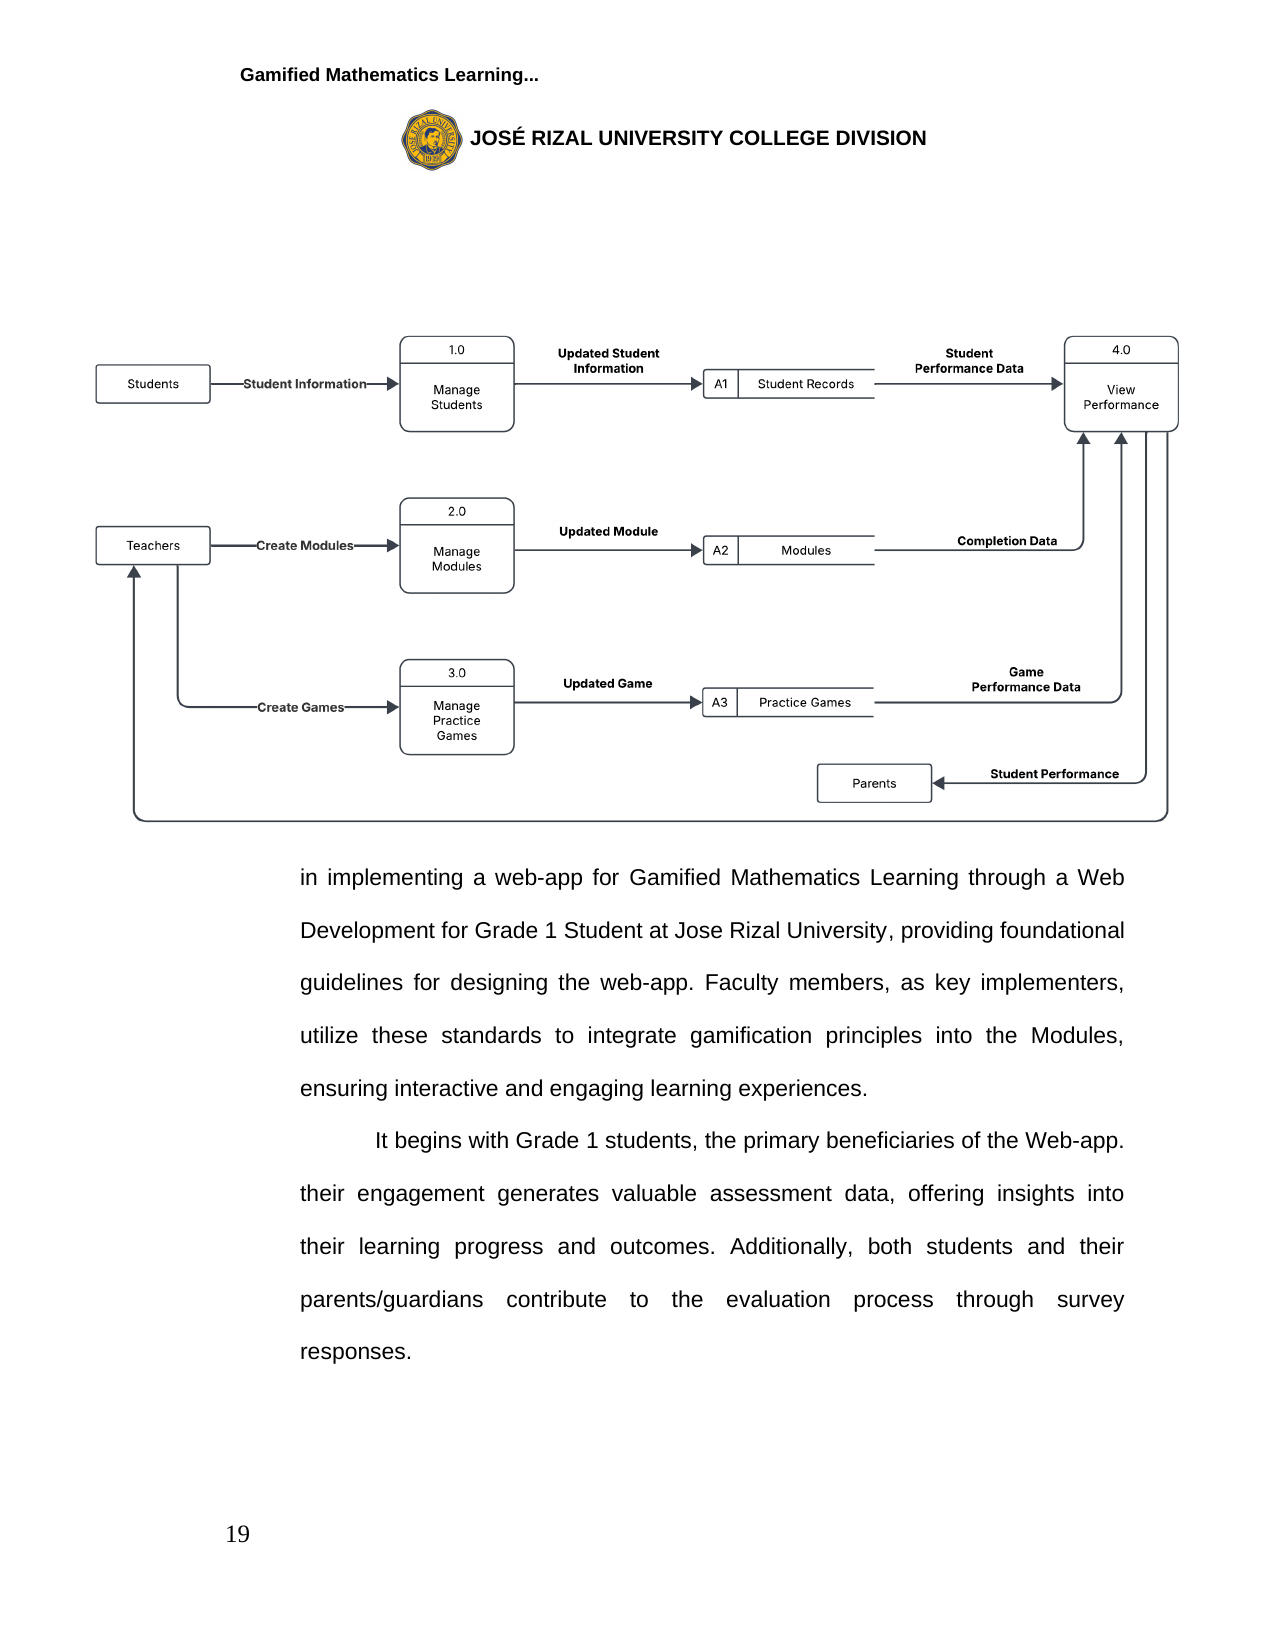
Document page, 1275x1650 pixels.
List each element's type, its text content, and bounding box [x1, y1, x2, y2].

text This figure illustrates the interconnected processes and entities involved in implementing a web-app for Gamified Mathematics Learning through a Web Development for Grade 1 Student at Jose Rizal University, providing foundational guidelines for designing the web-app. Faculty members, as key implementers, utilize these standards to integrate gamification principles into the Modules, ensuring interactive and engaging learning experiences. [300, 841, 1125, 1101]
text It begins with Grade 1 students, the primary beneficiaries of the Web-app. their engagement generates valuable assessment data, offering insights into their learning progress and outcomes. Additionally, both students and their parents/guardians contribute to the evaluation process through survey responses. [300, 1127, 1125, 1365]
picture [77, 317, 1197, 841]
